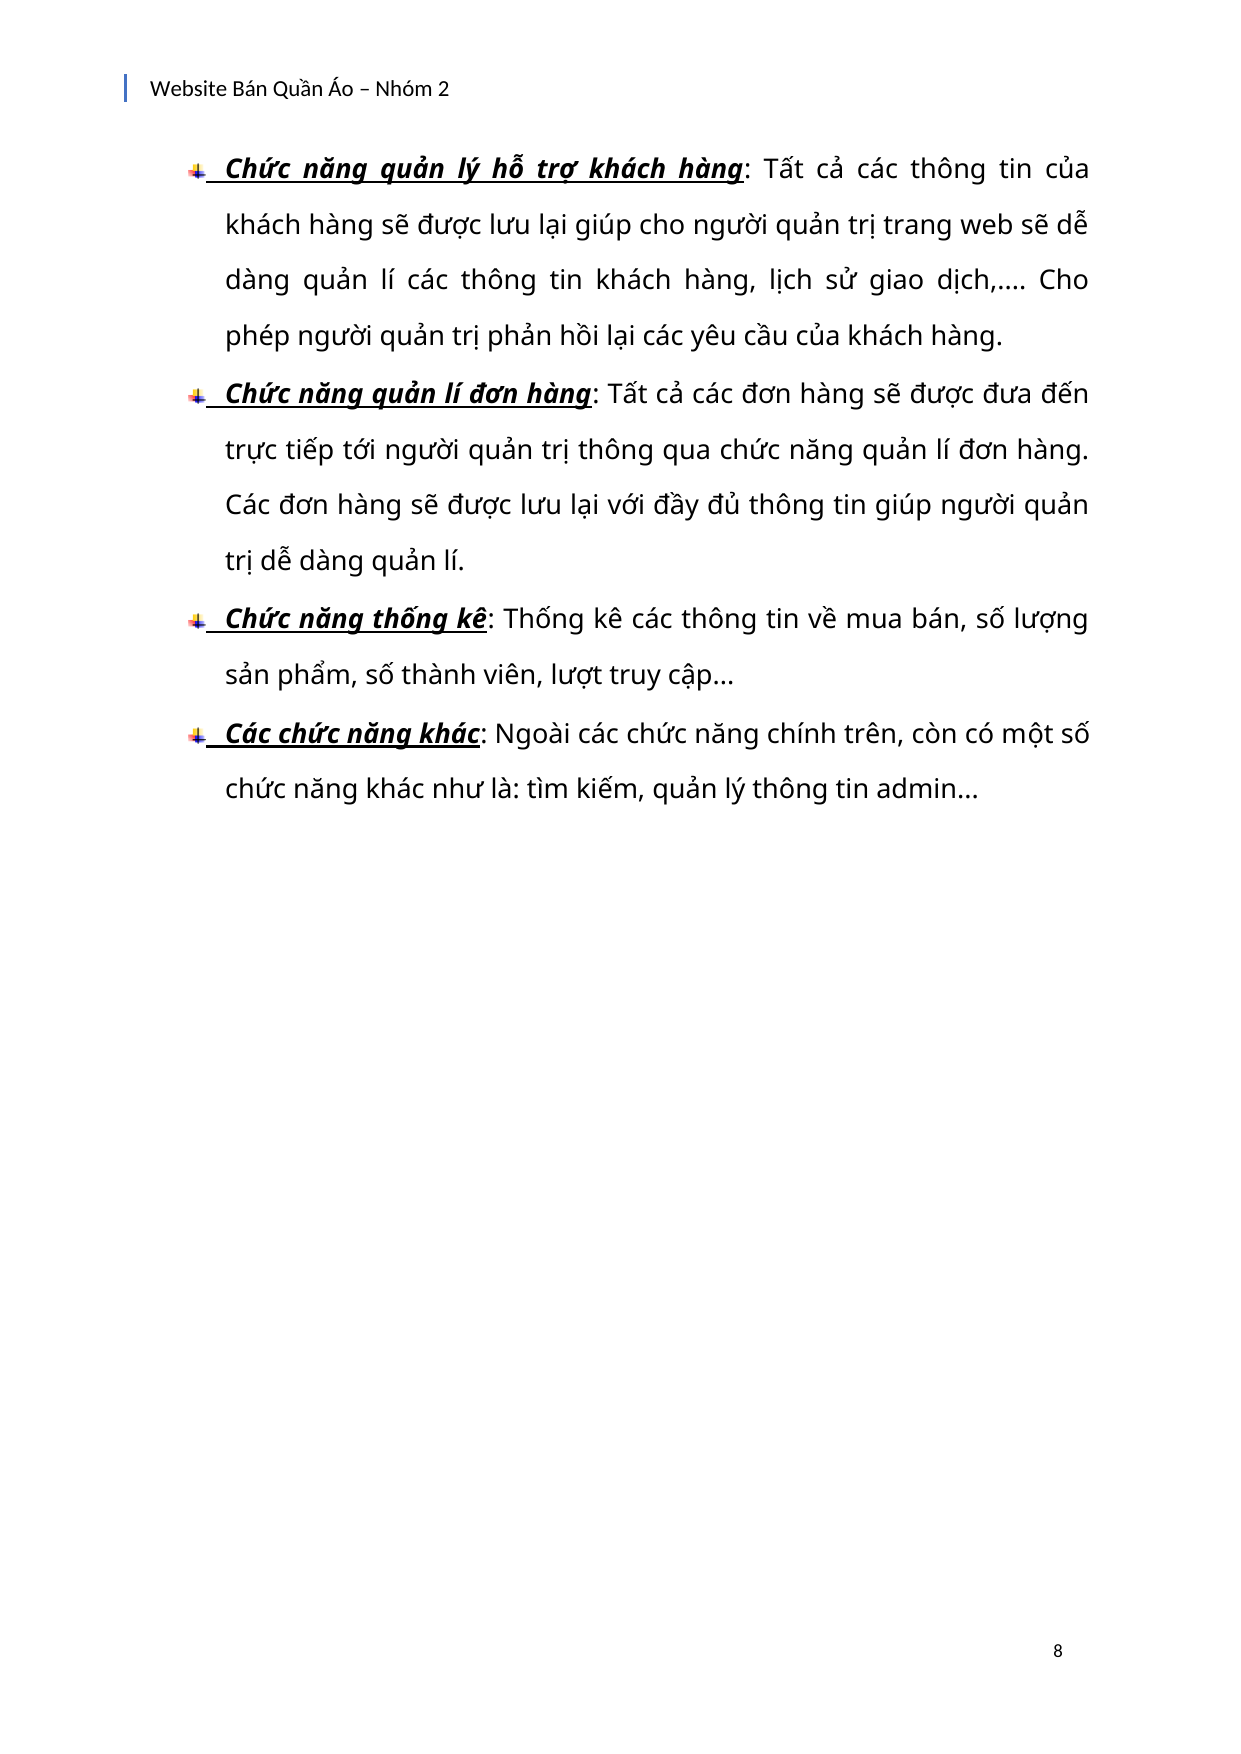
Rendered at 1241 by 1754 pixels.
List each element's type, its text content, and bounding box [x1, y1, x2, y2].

picture [188, 726, 206, 744]
picture [188, 612, 206, 629]
list Các chức năng khác: Ngoài các chức năng chính trên, còn có một số chức năng khác như là: tìm kiếm, quản lý thông tin admin... [187, 714, 1090, 807]
picture [188, 162, 206, 179]
list Chức năng quản lí đơn hàng: Tất cả các đơn hàng sẽ được đưa đến trực tiếp tới người quản trị thông qua chức năng quản lí đơn hàng. Các đơn hàng sẽ được lưu lại với đầy đủ thông tin giúp người quản trị dễ dàng quản lí. [187, 375, 1090, 578]
list Chức năng quản lý hỗ trợ khách hàng: Tất cả các thông tin của khách hàng sẽ được lưu lại giúp cho người quản trị trang web sẽ dễ dàng quản lí các thông tin khách hàng, lịch sử giao dịch,.... Cho phép người quản trị phản hồi lại các yêu cầu của khách hàng. [187, 150, 1090, 353]
picture [188, 387, 206, 404]
list Chức năng thống kê: Thống kê các thông tin về mua bán, số lượng sản phẩm, số thành viên, lượt truy cập... [187, 600, 1090, 692]
